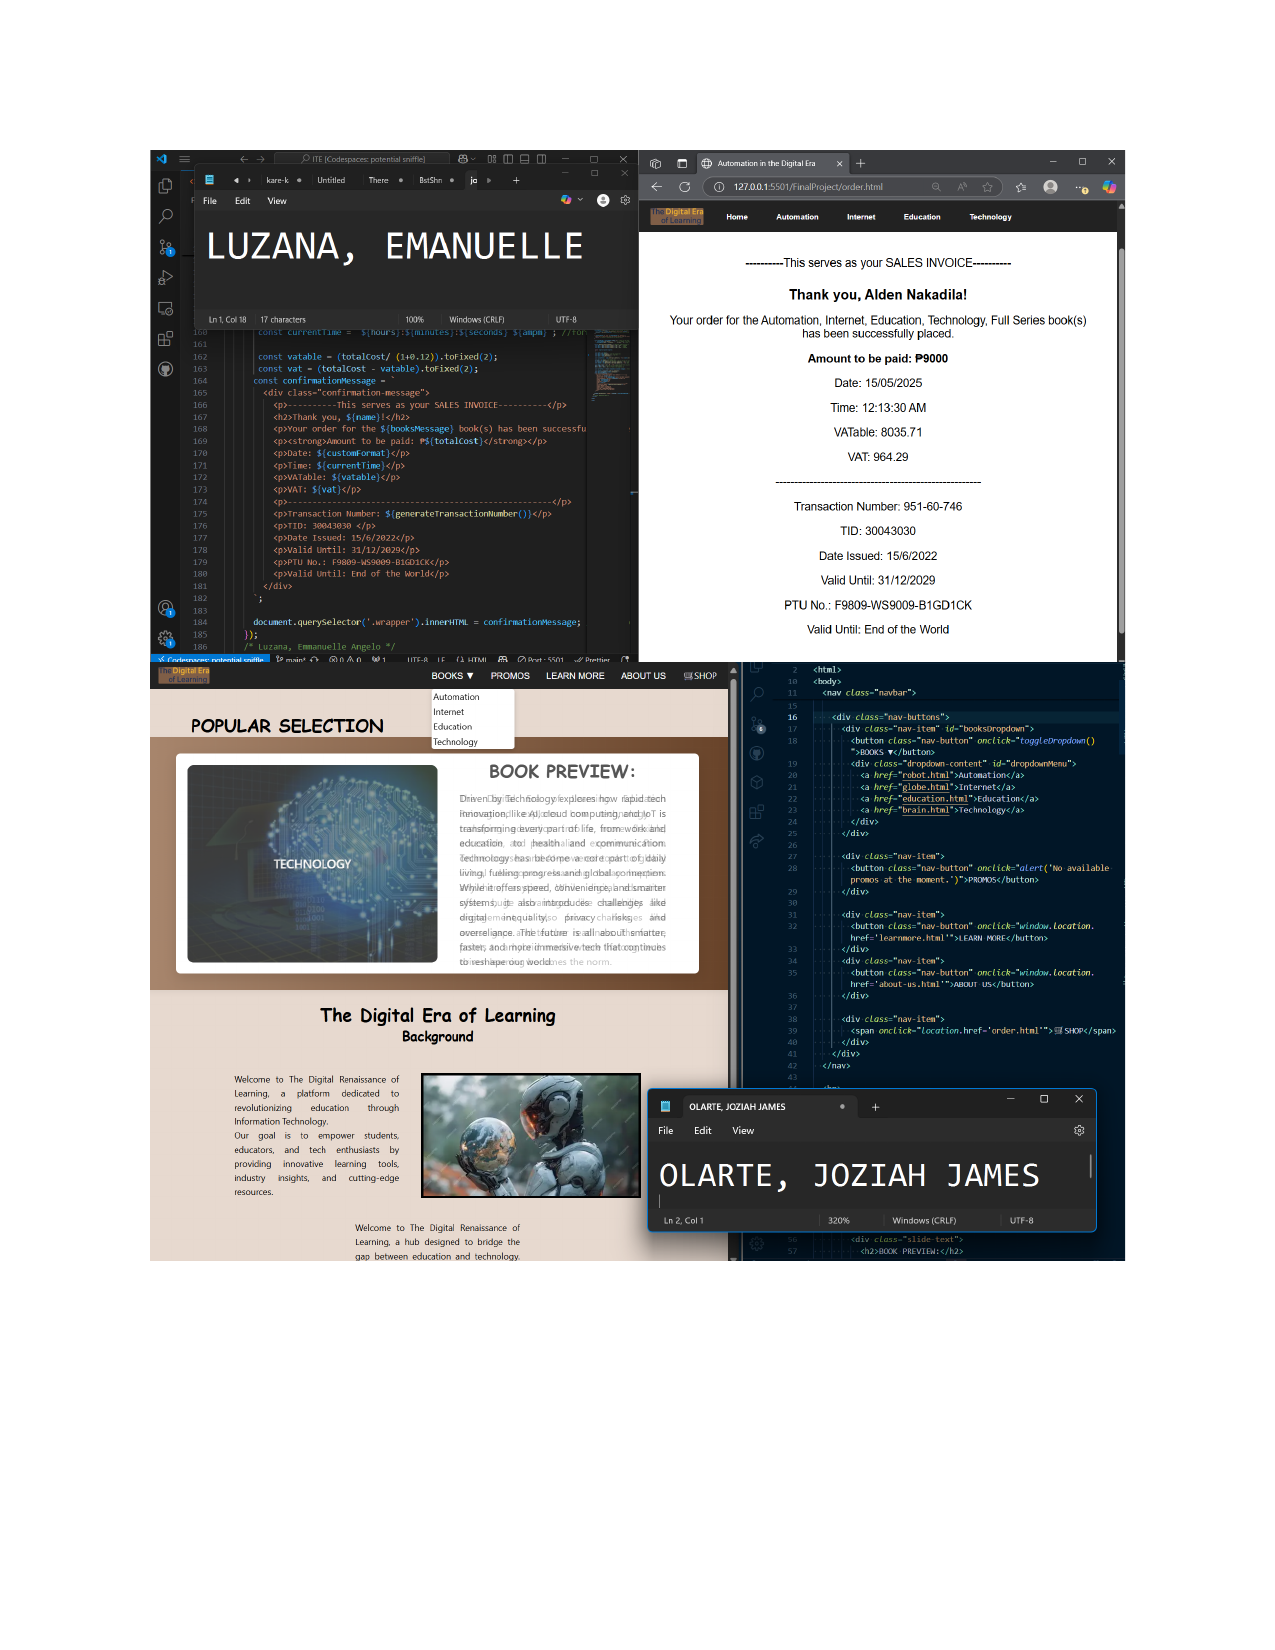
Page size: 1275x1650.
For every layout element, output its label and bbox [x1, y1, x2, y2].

picture [150, 150, 1125, 1261]
